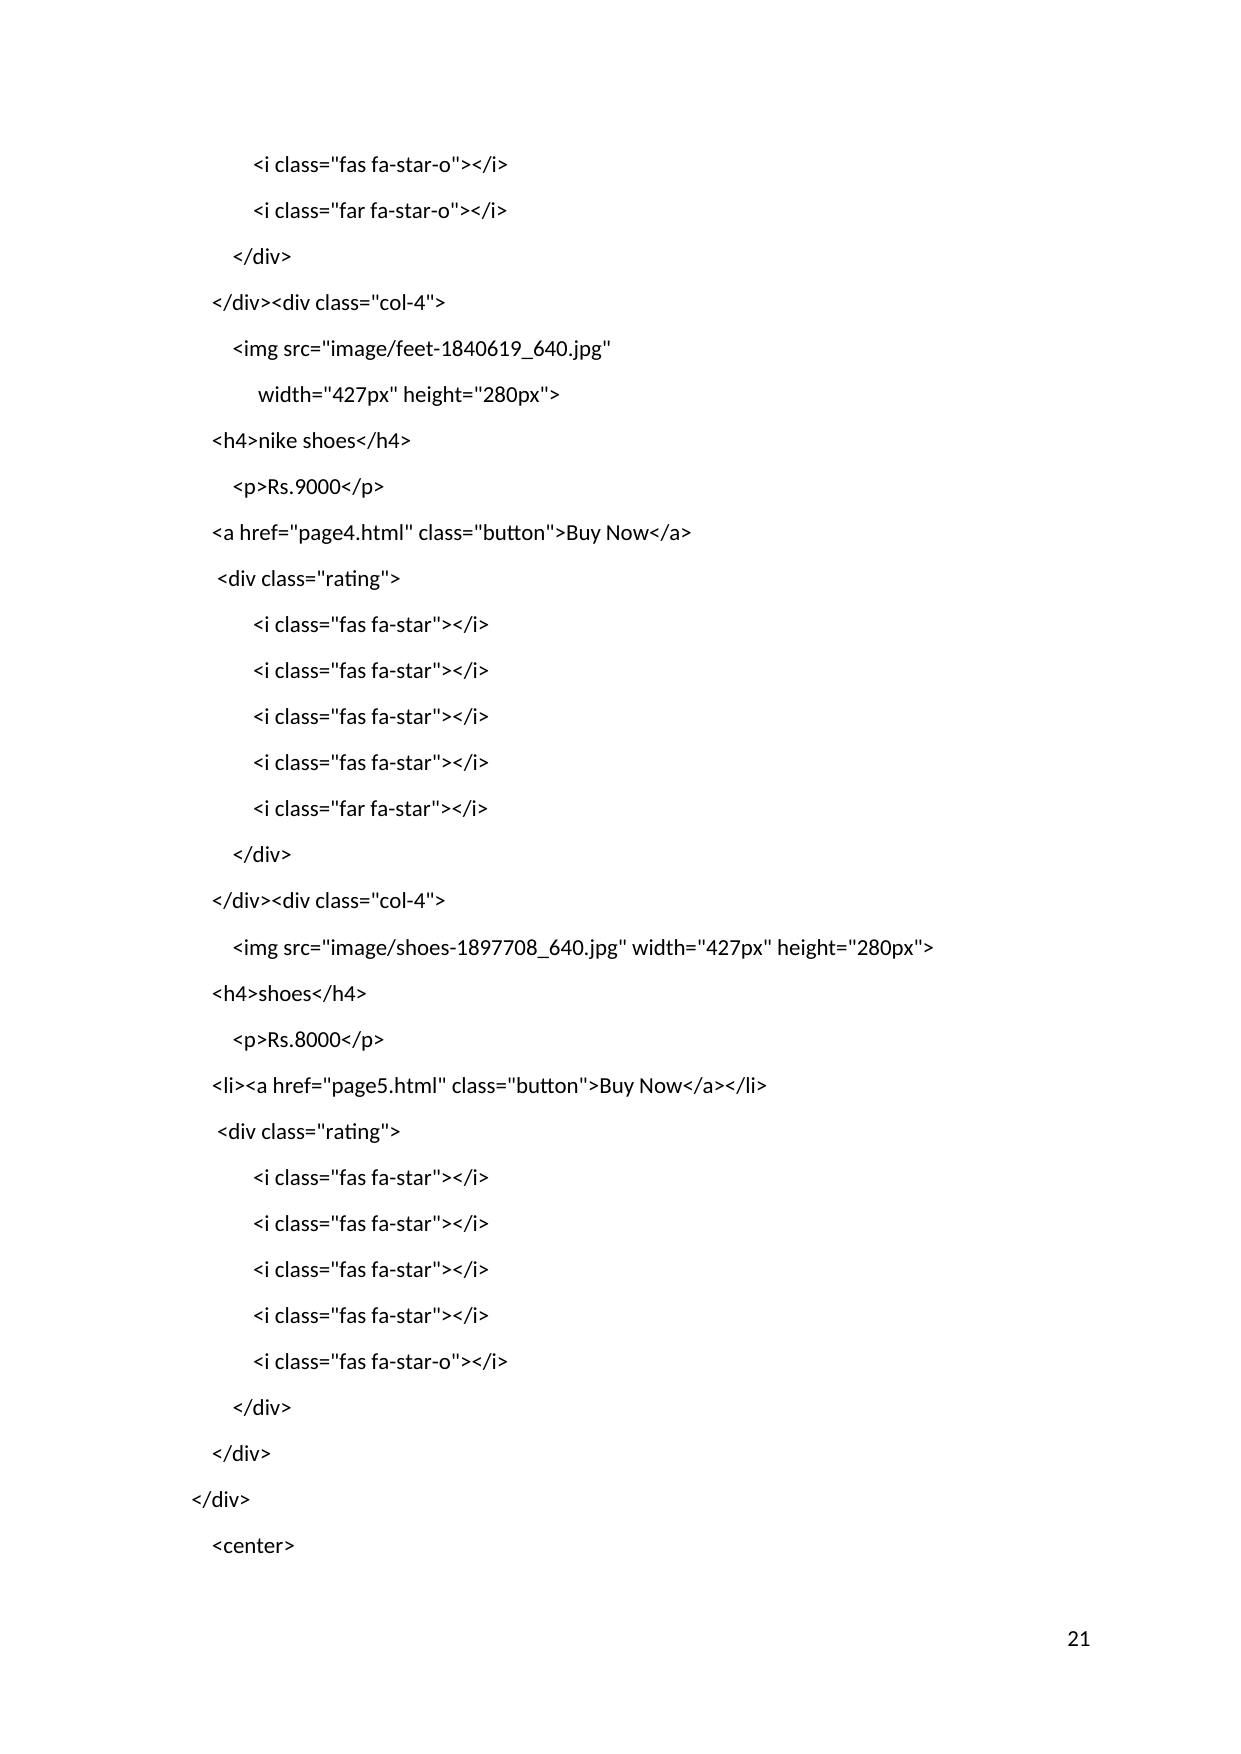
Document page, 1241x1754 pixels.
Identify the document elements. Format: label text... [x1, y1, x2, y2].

text <i class="fas fa-star"></i> [150, 1163, 1090, 1191]
text <i class="far fa-star"></i> [150, 794, 1090, 823]
text width="427px" height="280px"> [150, 380, 1090, 408]
text <a href="page4.html" class="button">Buy Now</a> [150, 518, 1090, 546]
text <center> [150, 1531, 1090, 1559]
text <p>Rs.8000</p> [150, 1025, 1090, 1053]
text <i class="far fa-star-o"></i> [150, 196, 1090, 224]
text <h4>shoes</h4> [150, 979, 1090, 1007]
text </div><div class="col-4"> [150, 288, 1090, 316]
text <i class="fas fa-star"></i> [150, 1255, 1090, 1283]
text </div> [150, 1393, 1090, 1421]
text </div> [150, 841, 1090, 869]
text <img src="image/shoes-1897708_640.jpg" width="427px" height="280px"> [150, 933, 1090, 961]
text <i class="fas fa-star-o"></i> [150, 1347, 1090, 1375]
text <i class="fas fa-star-o"></i> [150, 150, 1090, 178]
text </div> [150, 1439, 1090, 1467]
text <img src="image/feet-1840619_640.jpg" [150, 334, 1090, 362]
text <i class="fas fa-star"></i> [150, 748, 1090, 777]
text <i class="fas fa-star"></i> [150, 610, 1090, 638]
text </div><div class="col-4"> [150, 887, 1090, 915]
text <div class="rating"> [150, 1117, 1090, 1145]
text <i class="fas fa-star"></i> [150, 1301, 1090, 1329]
text </div> [150, 242, 1090, 270]
text <div class="rating"> [150, 564, 1090, 592]
text <i class="fas fa-star"></i> [150, 656, 1090, 684]
text <p>Rs.9000</p> [150, 472, 1090, 500]
text <li><a href="page5.html" class="button">Buy Now</a></li> [150, 1071, 1090, 1099]
text <h4>nike shoes</h4> [150, 426, 1090, 454]
text </div> [150, 1485, 1090, 1513]
text <i class="fas fa-star"></i> [150, 702, 1090, 731]
text <i class="fas fa-star"></i> [150, 1209, 1090, 1237]
